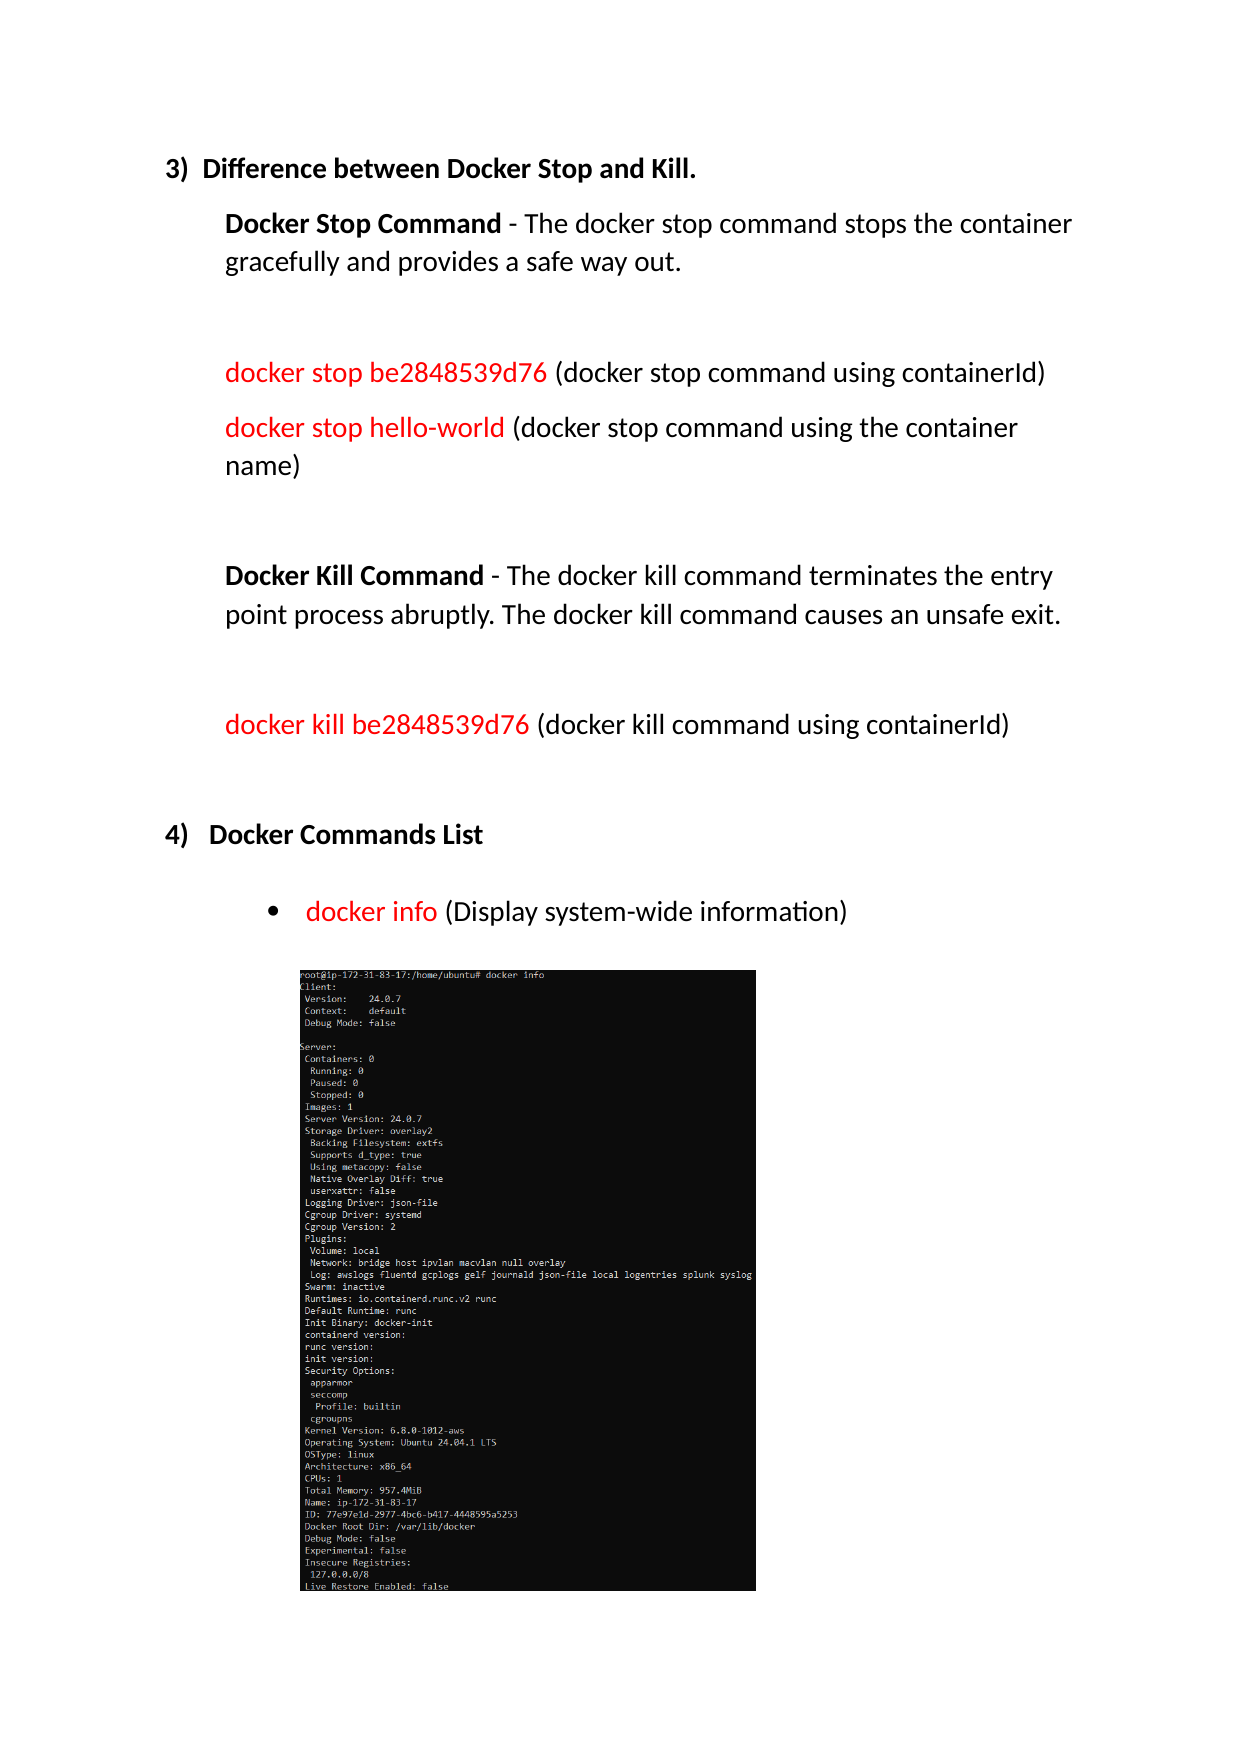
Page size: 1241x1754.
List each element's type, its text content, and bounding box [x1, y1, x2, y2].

list Difference between Docker Stop and Kill. [165, 150, 1090, 186]
text Docker Kill Command - The docker kill command terminates the entry point process abruptly. The docker kill command causes an unsafe exit. [225, 557, 1090, 632]
picture [300, 970, 756, 1591]
text docker stop be2848539d76 (docker stop command using containerId) [150, 354, 1090, 389]
list Docker Commands List [165, 816, 1090, 852]
list docker info (Display system-wide information) [268, 893, 1090, 929]
text docker stop hello-world (docker stop command using the container name) [225, 409, 1090, 483]
text docker kill be2848539d76 (docker kill command using containerId) [225, 706, 1090, 742]
text Docker Stop Command - The docker stop command stops the container gracefully and provides a safe way out. [225, 205, 1090, 279]
